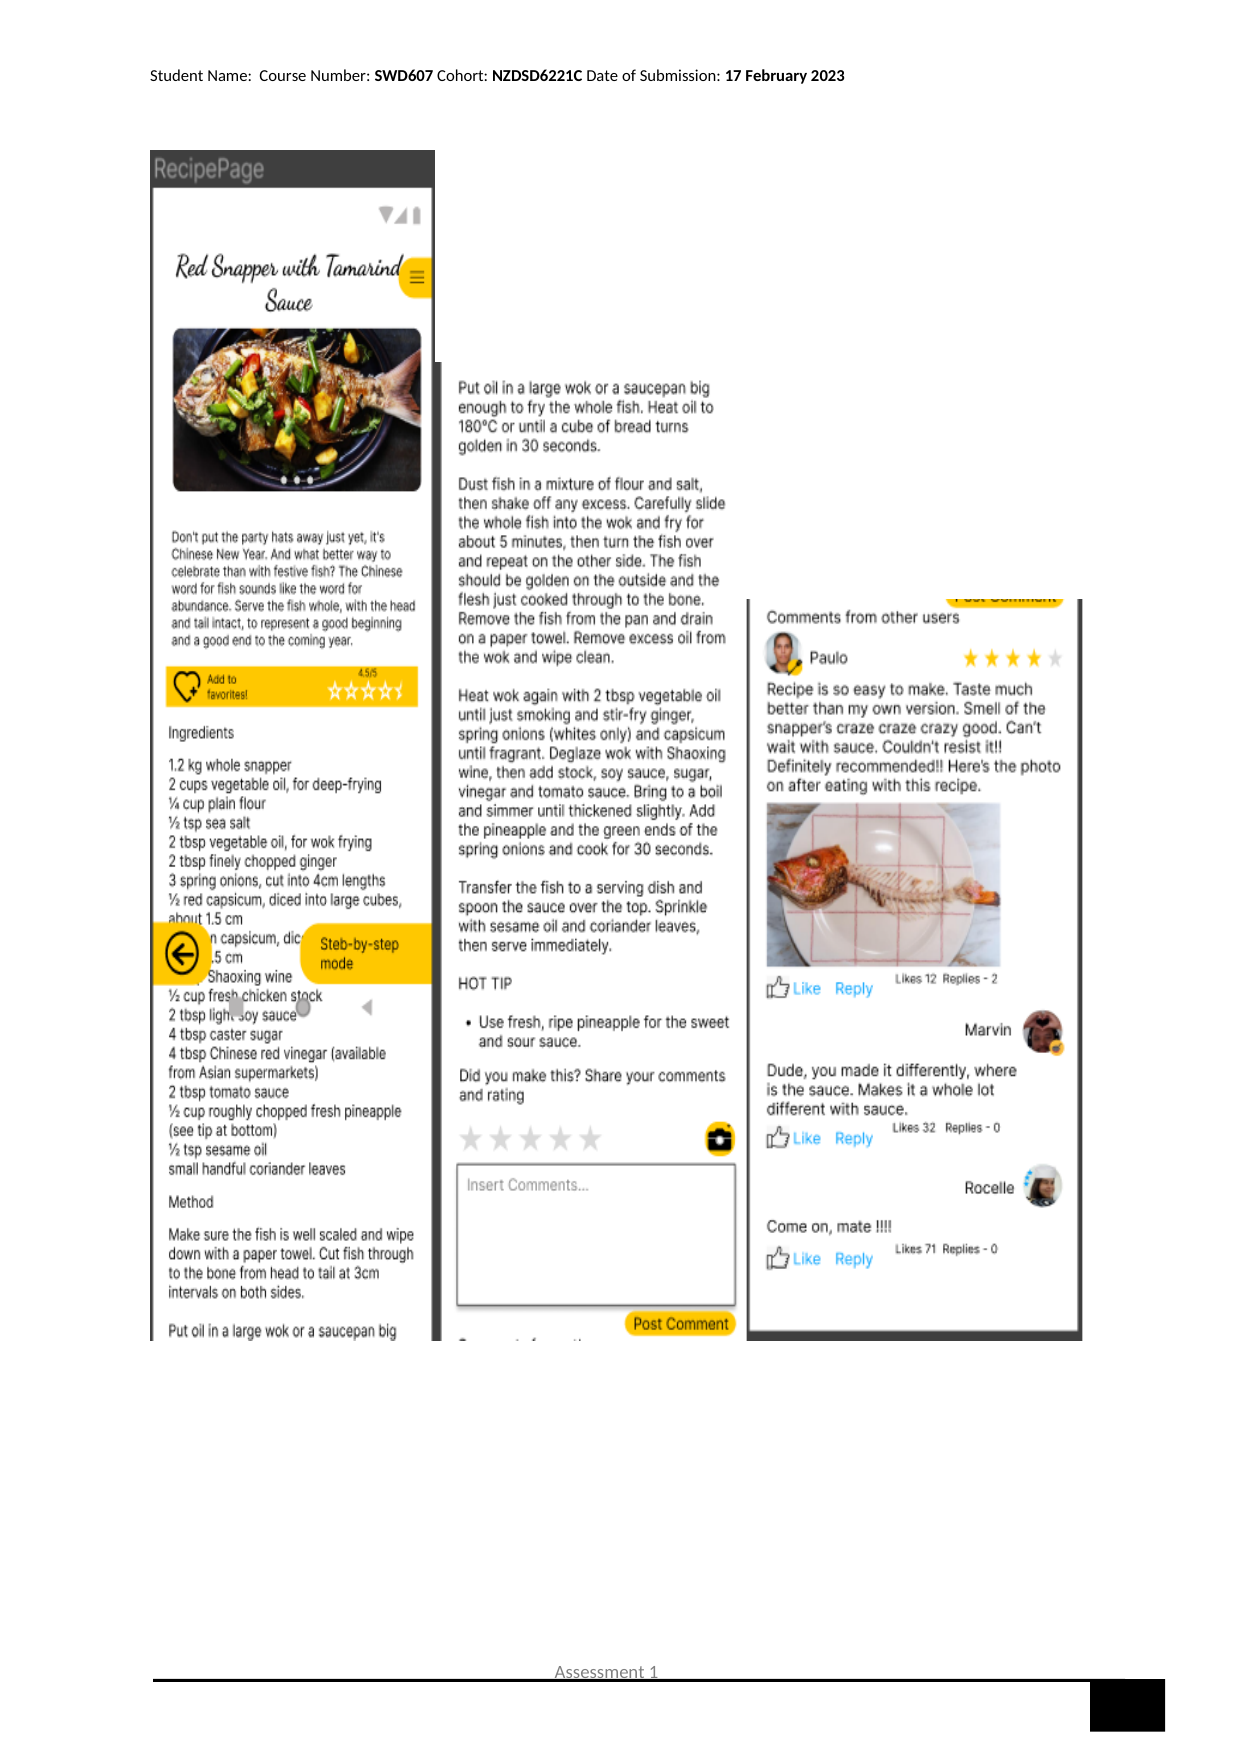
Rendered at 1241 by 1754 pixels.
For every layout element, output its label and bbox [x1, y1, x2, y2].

picture [150, 150, 1083, 1341]
